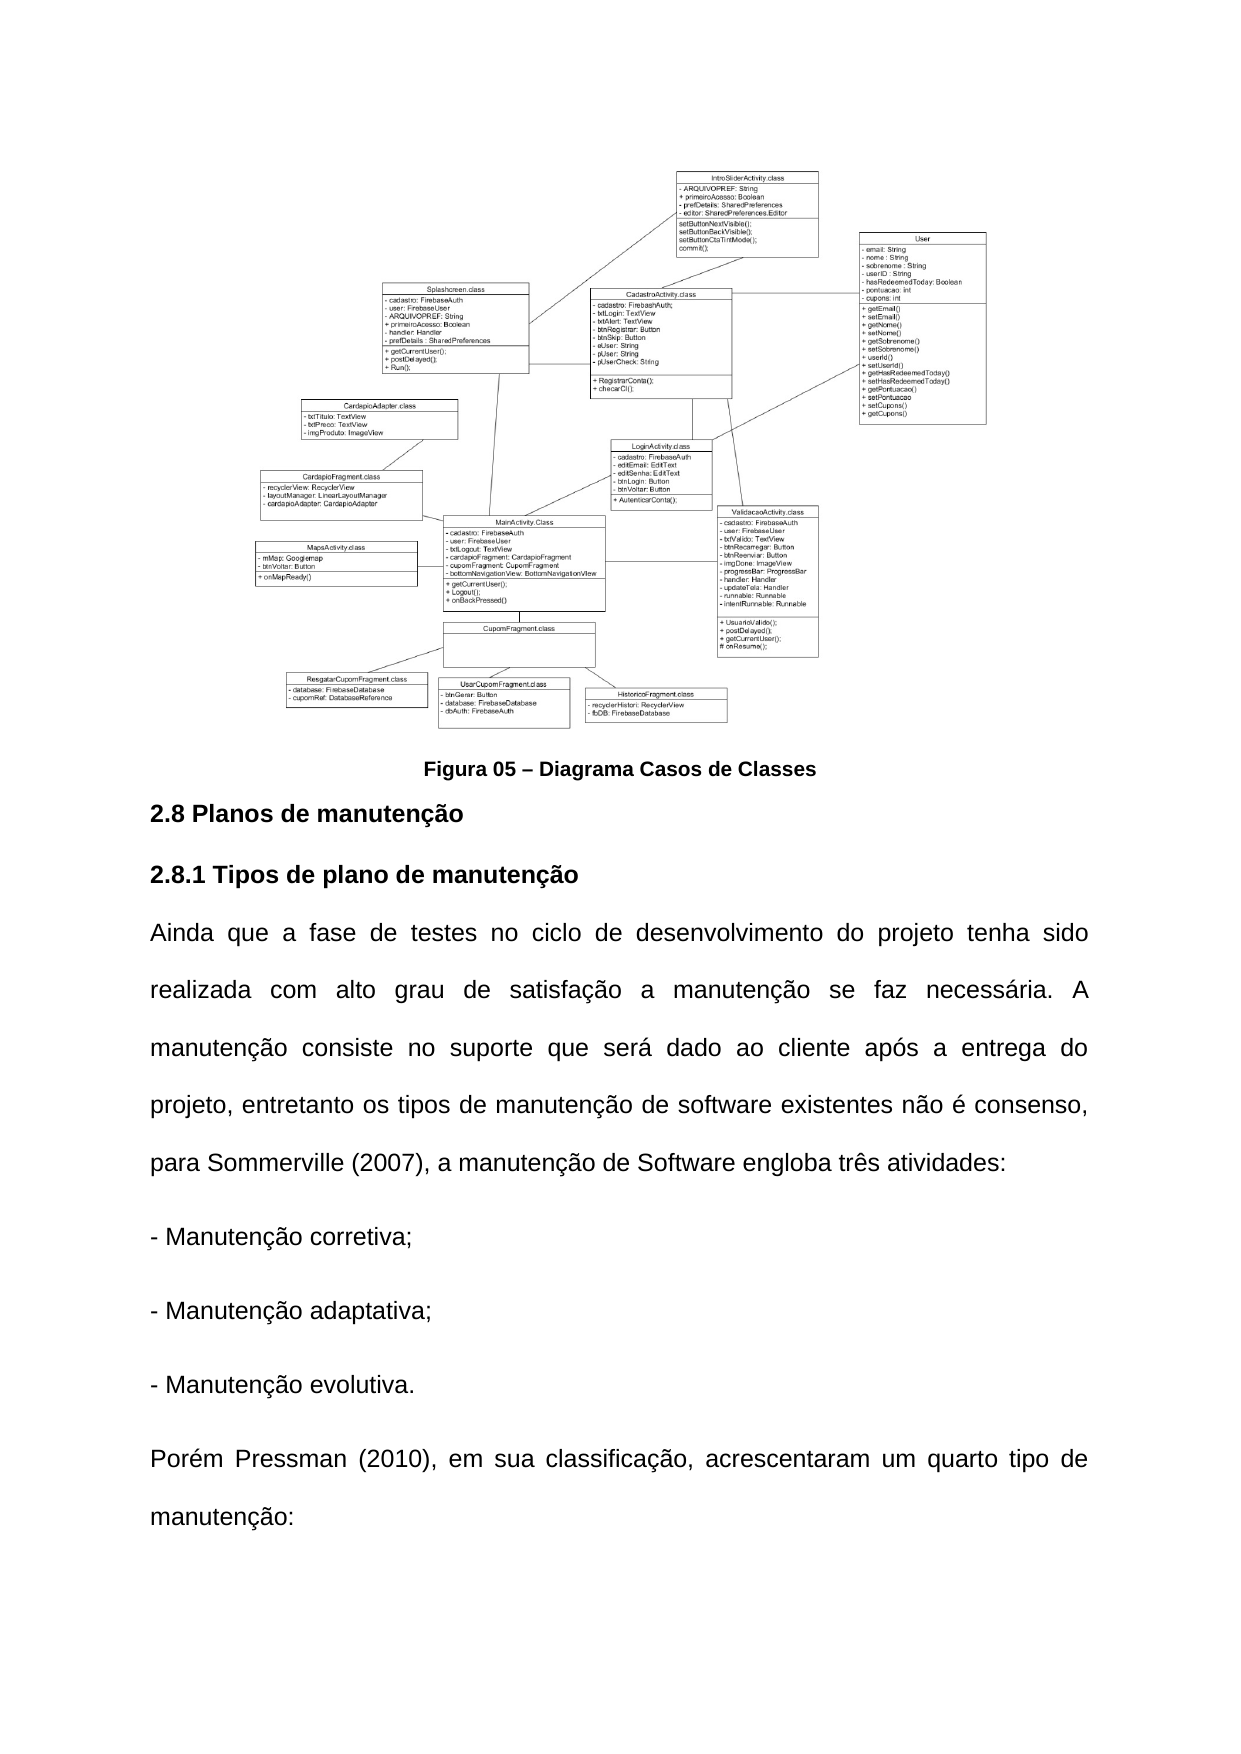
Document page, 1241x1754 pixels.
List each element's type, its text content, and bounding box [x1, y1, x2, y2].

text Porém Pressman (2010), em sua classificação, acrescentaram um quarto tipo de manutenção: [150, 1444, 1090, 1531]
text Ainda que a fase de testes no ciclo de desenvolvimento do projeto tenha sido realizada com alto grau de satisfação a manutenção se faz necessária. A manutenção consiste no suporte que será dado ao cliente após a entrega do projeto, entretanto os tipos de manutenção de software existentes não é consenso, para Sommerville (2007), a manutenção de Software engloba três atividades: [150, 918, 1090, 1177]
subtitle 2.8.1 Tipos de plano de manutenção [150, 860, 1090, 889]
subtitle 2.8 Planos de manutenção [150, 799, 1090, 827]
text - Manutenção corretiva; [150, 1222, 1090, 1251]
text Figura 05 – Diagrama Casos de Classes [150, 756, 1090, 780]
text - Manutenção evolutiva. [150, 1370, 1090, 1399]
text - Manutenção adaptativa; [150, 1296, 1090, 1325]
